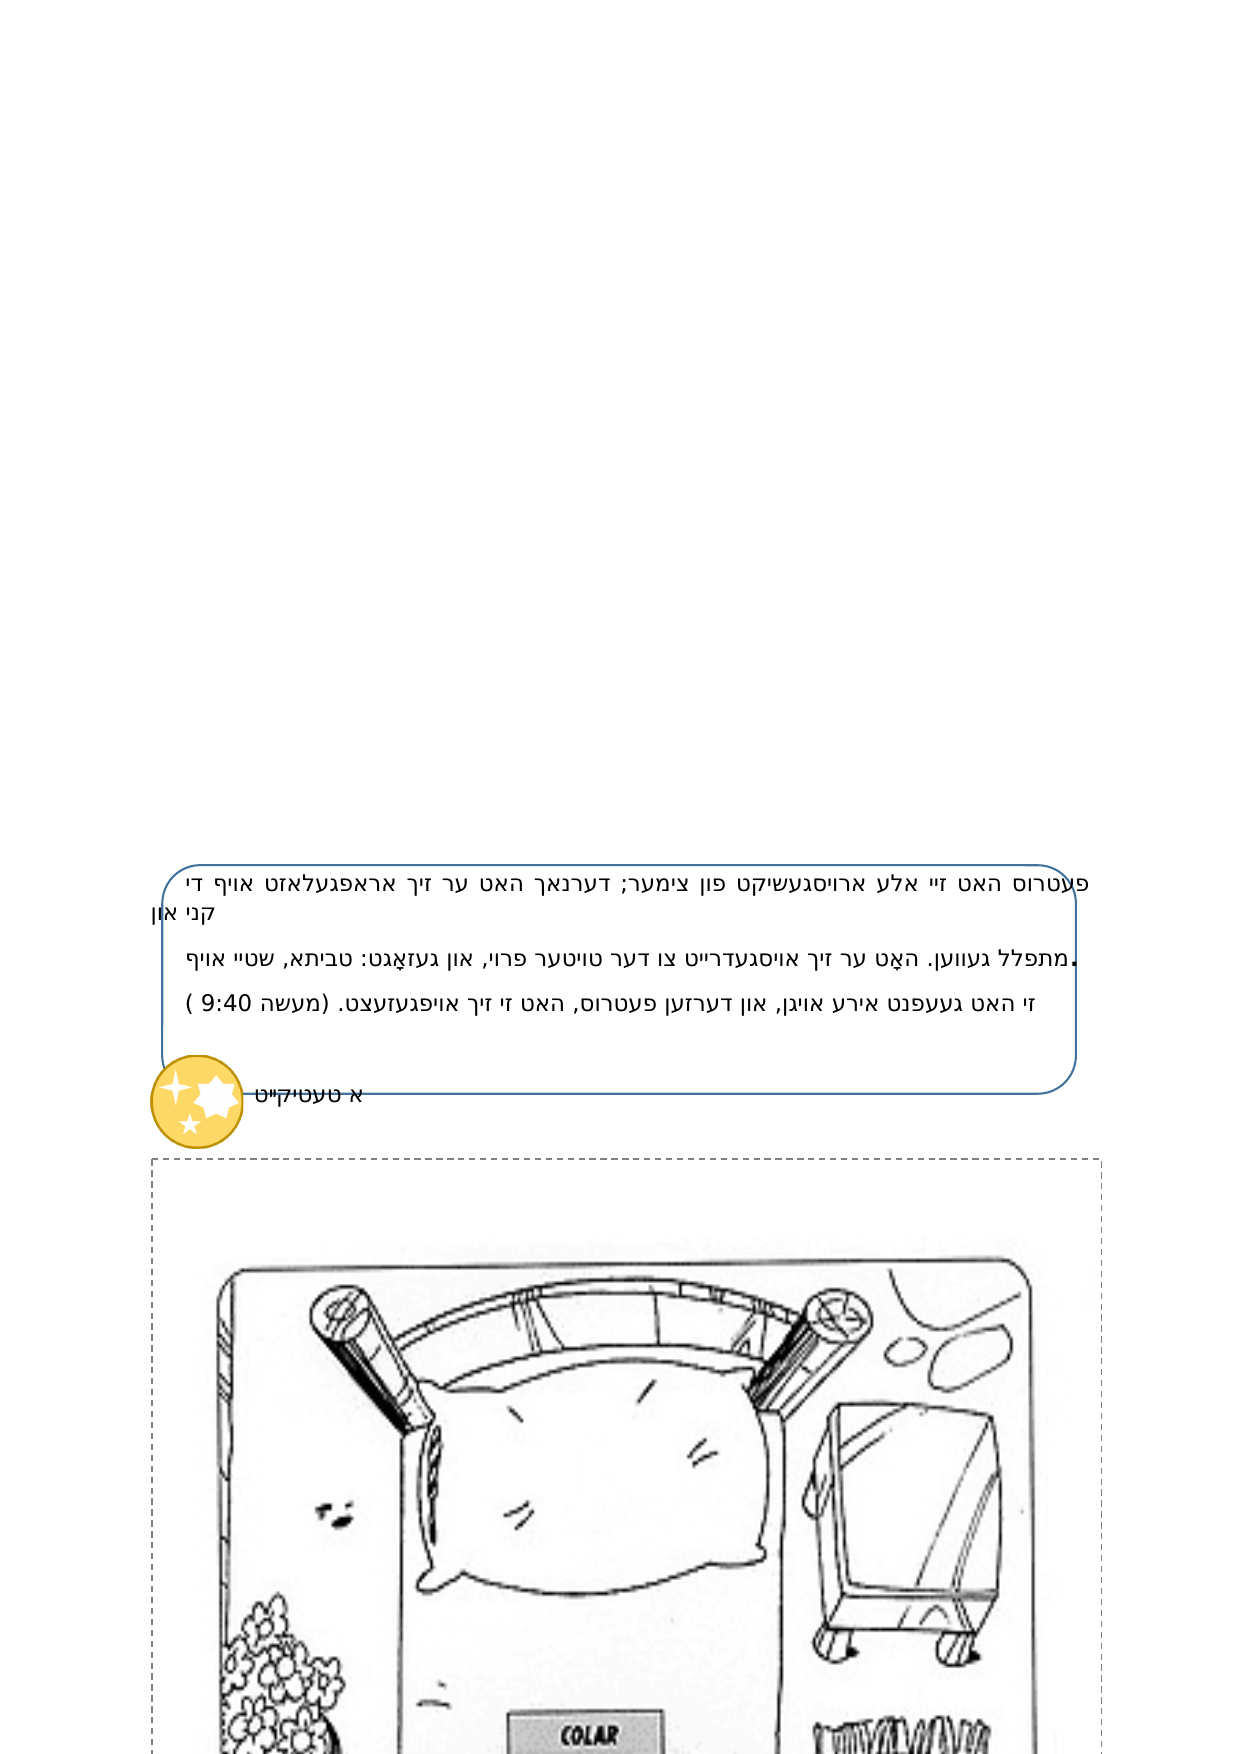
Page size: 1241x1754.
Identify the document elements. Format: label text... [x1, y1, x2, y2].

text א טעטיקײט [244, 1081, 1090, 1108]
picture [152, 1159, 1101, 1754]
text זי האט געעפנט אירע אויגן, און דערזען פעטרוס, האט זי זיך אויפגעזעצט. (מעשה 9:40 ) [150, 990, 1090, 1017]
picture [150, 1055, 244, 1149]
text מתפלל געווען. האָט ער זיך אויסגעדרייט צו דער טויטער פרוי, און געזאָגט: טביתא, שטיי אויף. [150, 945, 1090, 971]
text פעטרוס האט זיי אלע ארויסגעשיקט פון צימער; דערנאך האט ער זיך אראפגעלאזט אויף די קני און [150, 871, 1090, 926]
